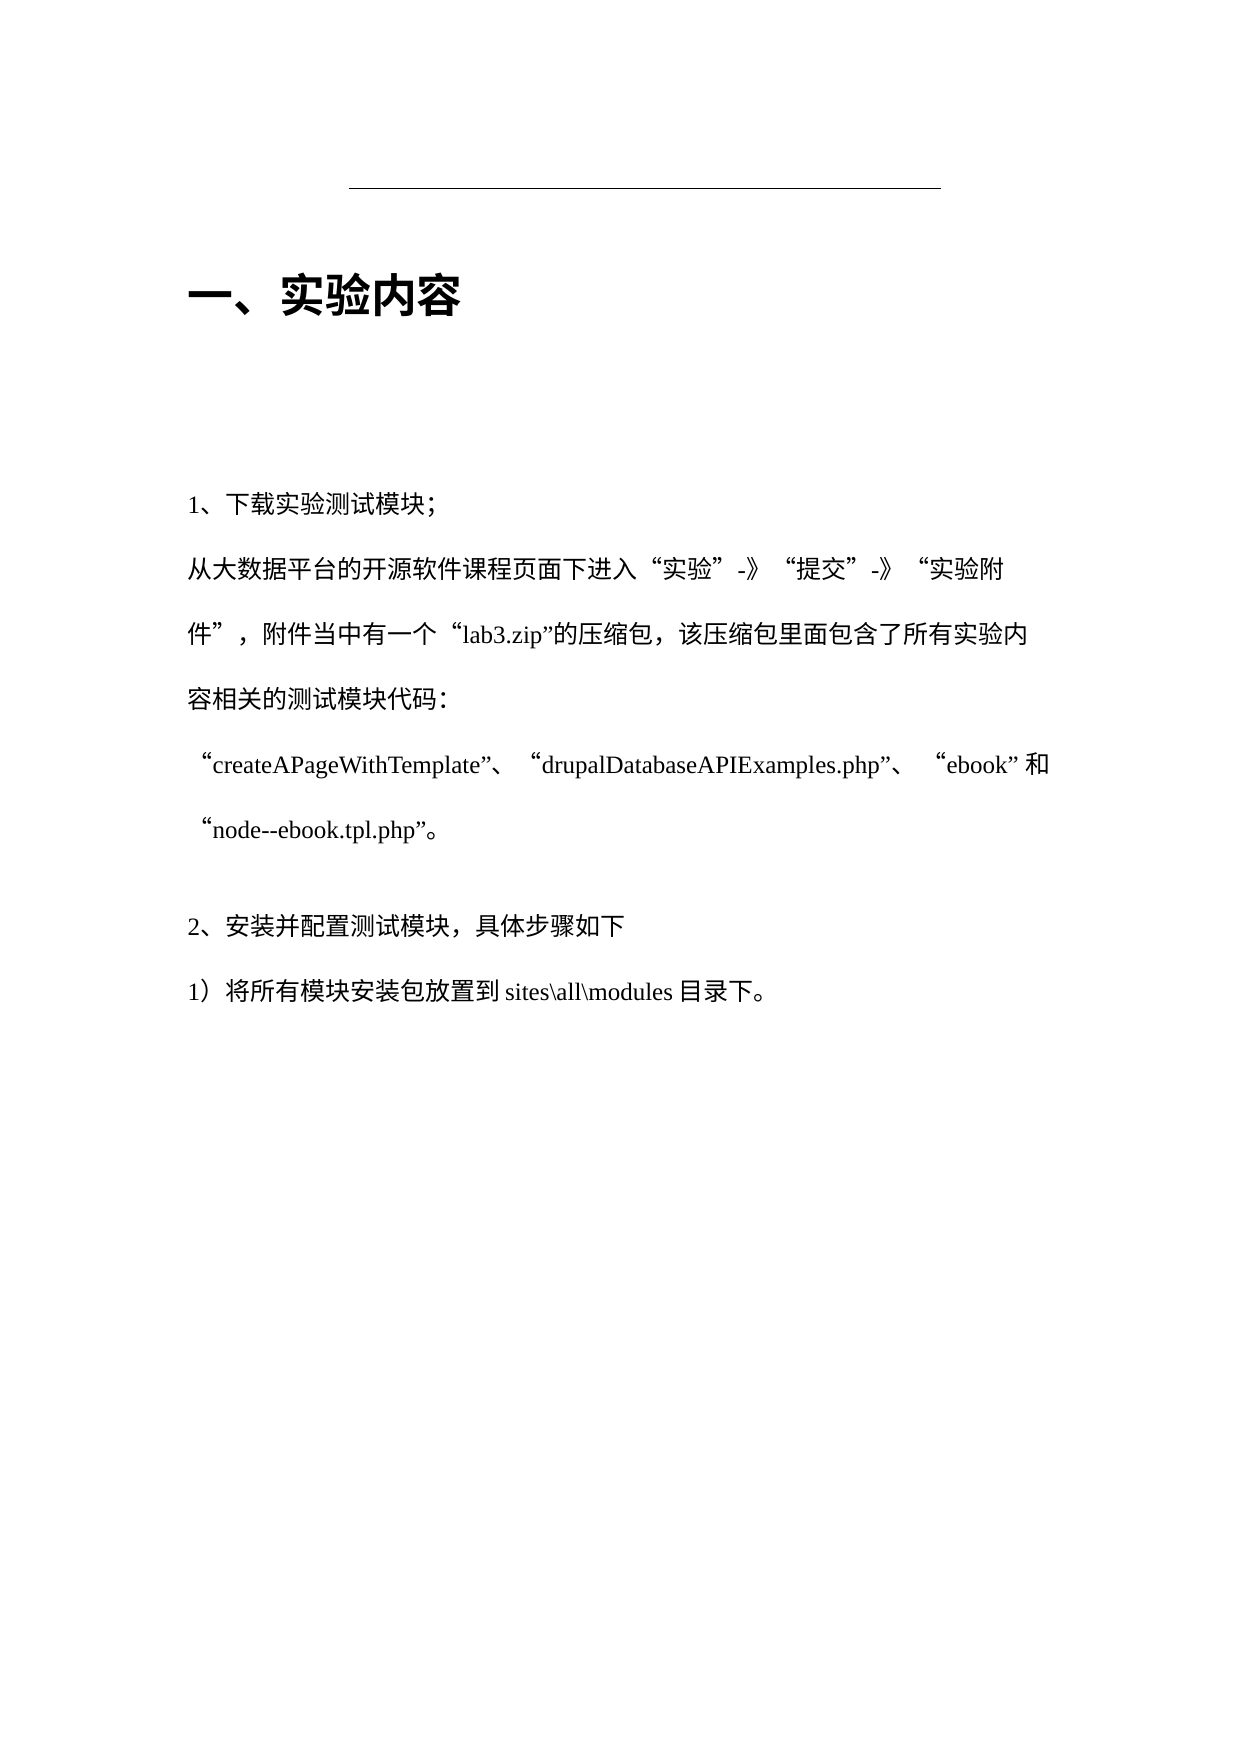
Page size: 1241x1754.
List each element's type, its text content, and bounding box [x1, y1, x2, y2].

text 从大数据平台的开源软件课程页面下进入“实验”-》“提交”-》“实验附件”，附件当中有一个“lab3.zip”的压缩包，该压缩包里面包含了所有实验内容相关的测试模块代码：“createAPageWithTemplate”、“drupalDatabaseAPIExamples.php”、 “ebook” 和“node--ebook.tpl.php”。 [187, 535, 1053, 860]
text 2、安装并配置测试模块，具体步骤如下 [187, 892, 1053, 957]
text 1、下载实验测试模块； [187, 470, 1053, 535]
subtitle 一、实验内容 [187, 244, 1053, 342]
text 1）将所有模块安装包放置到sites\all\modules目录下。 [187, 957, 1053, 1022]
